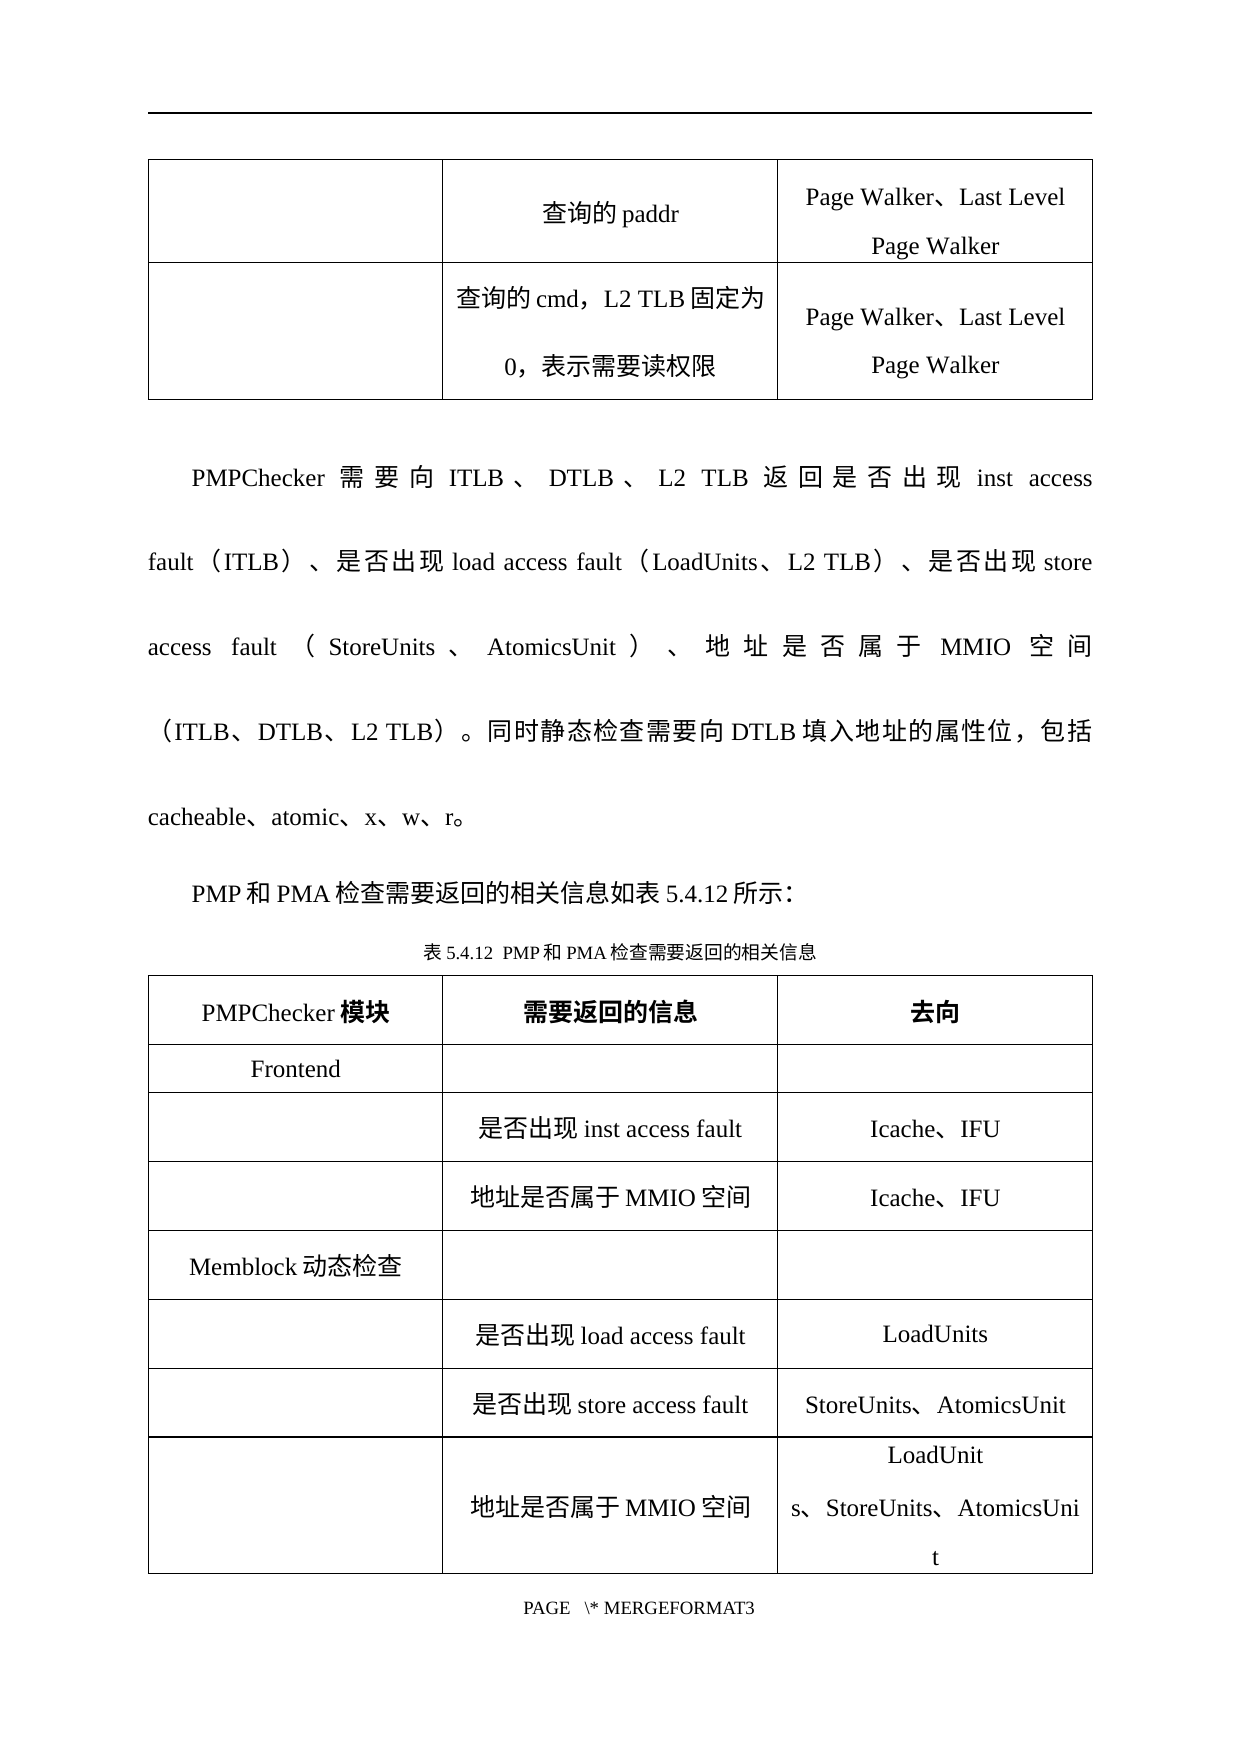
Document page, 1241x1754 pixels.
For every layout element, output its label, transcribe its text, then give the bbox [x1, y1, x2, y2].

table_header PMPChecker模块 [149, 976, 442, 1044]
table_cell Frontend [149, 1045, 442, 1092]
table_cell StoreUnits、AtomicsUnit [778, 1369, 1092, 1436]
text PMPChecker需要向ITLB、DTLB、L2 TLB返回是否出现inst access fault（ITLB）、是否出现load access fault（LoadUnits、L2 TLB）、是否出现store access fault（StoreUnits、AtomicsUnit）、地址是否属于MMIO空间（ITLB、DTLB、L2 TLB）。同时静态检查需要向DTLB填入地址的属性位，包括cacheable、atomic、x、w、r。 [148, 441, 1092, 849]
text PMP和PMA检查需要返回的相关信息如表5.4.12所示： [148, 858, 1092, 926]
table_header 去向 [778, 976, 1092, 1044]
table_cell [149, 263, 442, 399]
text 表5.4.12 PMP和PMA检查需要返回的相关信息 [148, 935, 1092, 969]
table_cell 查询的cmd，L2 TLB固定为0，表示需要读权限 [443, 263, 777, 399]
table_cell LoadUnits、StoreUnits、AtomicsUnit [778, 1438, 1092, 1573]
table_cell 查询的paddr [443, 160, 777, 262]
table_cell [149, 1093, 442, 1161]
table_cell Icache、IFU [778, 1093, 1092, 1161]
table_cell [149, 1369, 442, 1436]
table_cell Page Walker、Last Level Page Walker [778, 160, 1092, 262]
table_cell [149, 1300, 442, 1367]
table_cell 地址是否属于MMIO空间 [443, 1438, 777, 1573]
table_cell 是否出现load access fault [443, 1300, 777, 1367]
table_cell [778, 1231, 1092, 1298]
table_cell [443, 1231, 777, 1298]
table_cell [149, 1162, 442, 1229]
table_cell Icache、IFU [778, 1162, 1092, 1229]
table_cell [149, 160, 442, 262]
table_cell [149, 1438, 442, 1573]
table_cell Memblock动态检查 [149, 1231, 442, 1298]
table_header 需要返回的信息 [443, 976, 777, 1044]
table_cell 是否出现inst access fault [443, 1093, 777, 1161]
table_cell [443, 1045, 777, 1092]
table_cell 地址是否属于MMIO空间 [443, 1162, 777, 1229]
table_cell [778, 1045, 1092, 1092]
table_cell 是否出现store access fault [443, 1369, 777, 1436]
table_cell LoadUnits [778, 1300, 1092, 1367]
table_cell Page Walker、Last Level Page Walker [778, 263, 1092, 399]
